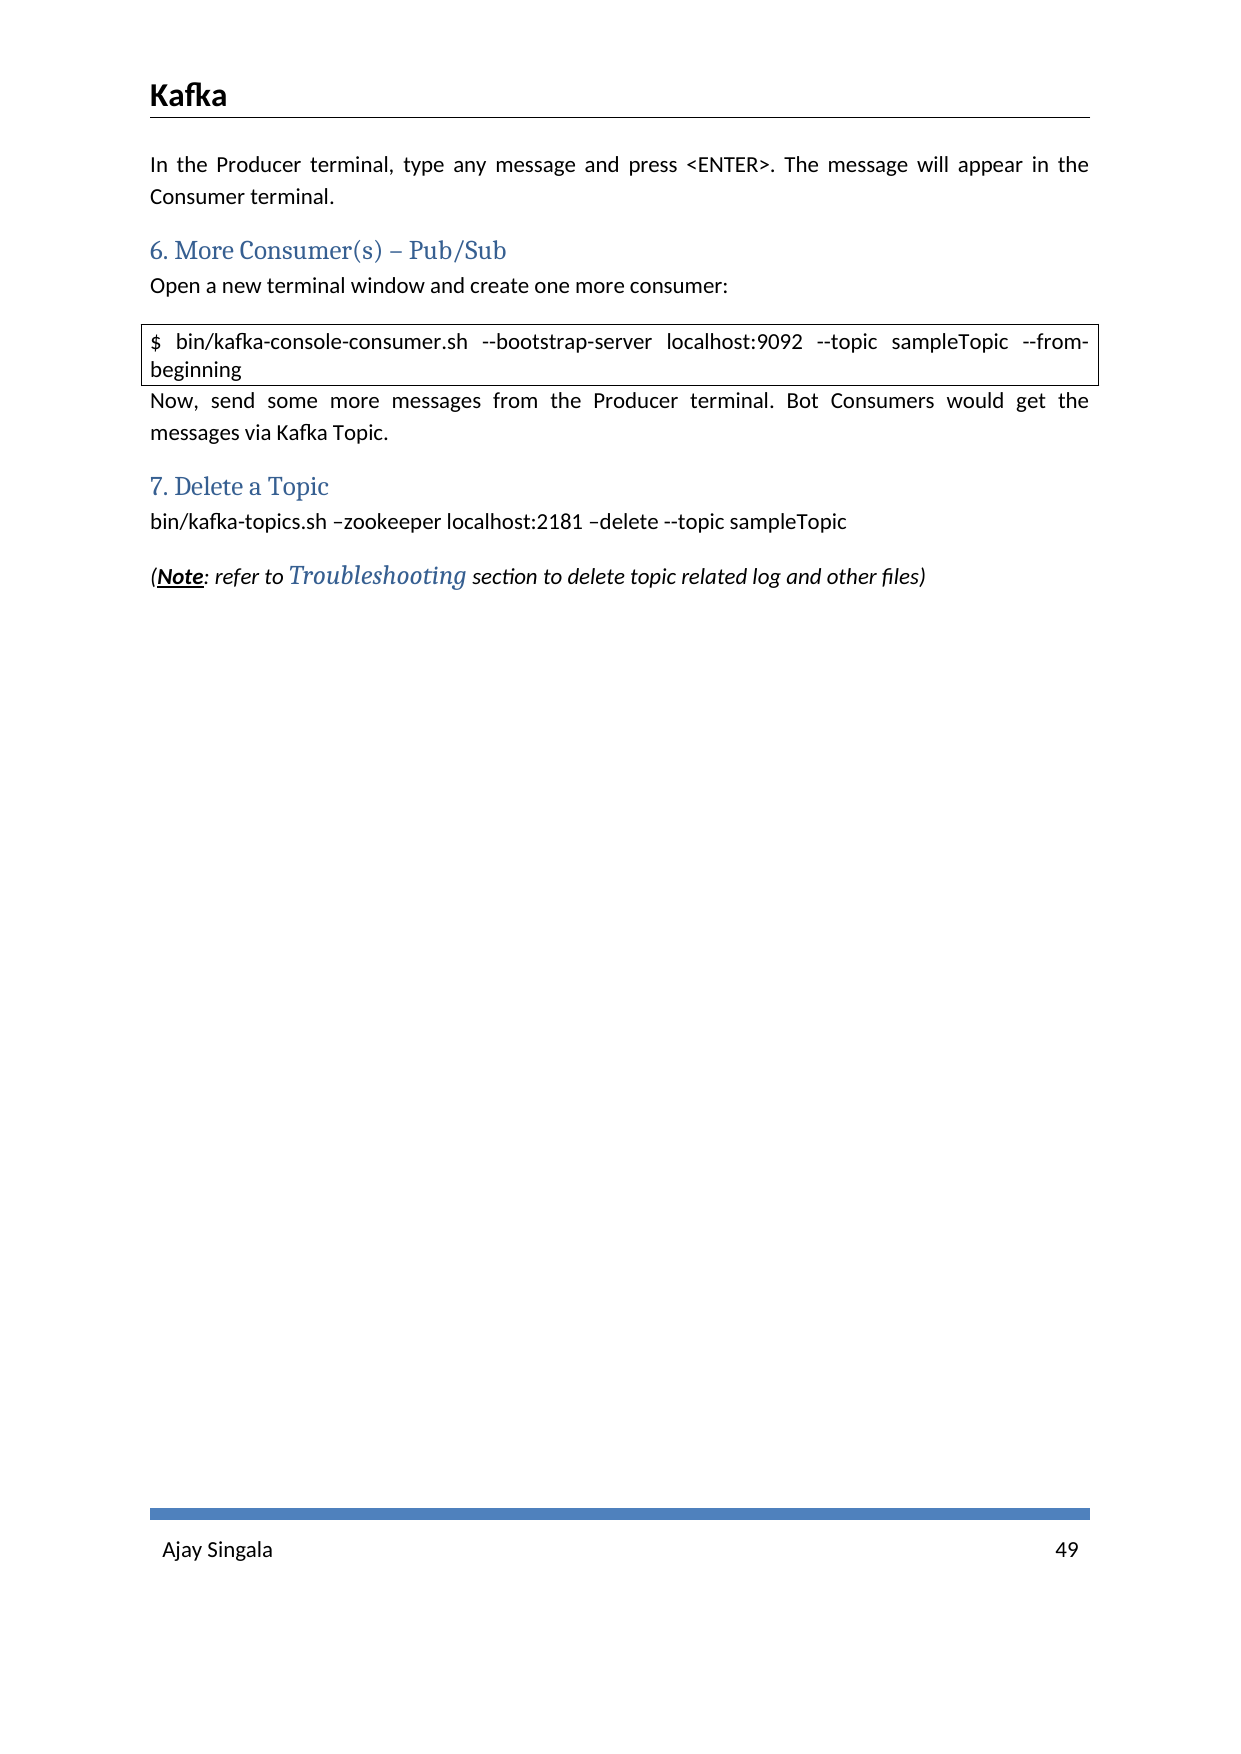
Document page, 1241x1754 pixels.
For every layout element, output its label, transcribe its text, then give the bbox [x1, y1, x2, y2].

text Open a new terminal window and create one more consumer: [150, 271, 1090, 299]
subtitle 6. More Consumer(s) – Pub/Sub [150, 235, 1090, 266]
text $ bin/kafka-console-consumer.sh --bootstrap-server localhost:9092 --topic sampleTopic --from-beginning [142, 325, 1098, 385]
text Now, send some more messages from the Producer terminal. Bot Consumers would get the messages via Kafka Topic. [150, 386, 1090, 446]
text (Note: refer to Troubleshooting section to delete topic related log and other files) [150, 560, 1090, 591]
text In the Producer terminal, type any message and press <ENTER>. The message will appear in the Consumer terminal. [150, 150, 1090, 210]
subtitle 7. Delete a Topic [150, 471, 1090, 503]
text bin/kafka-topics.sh –zookeeper localhost:2181 –delete --topic sampleTopic [150, 507, 1090, 535]
